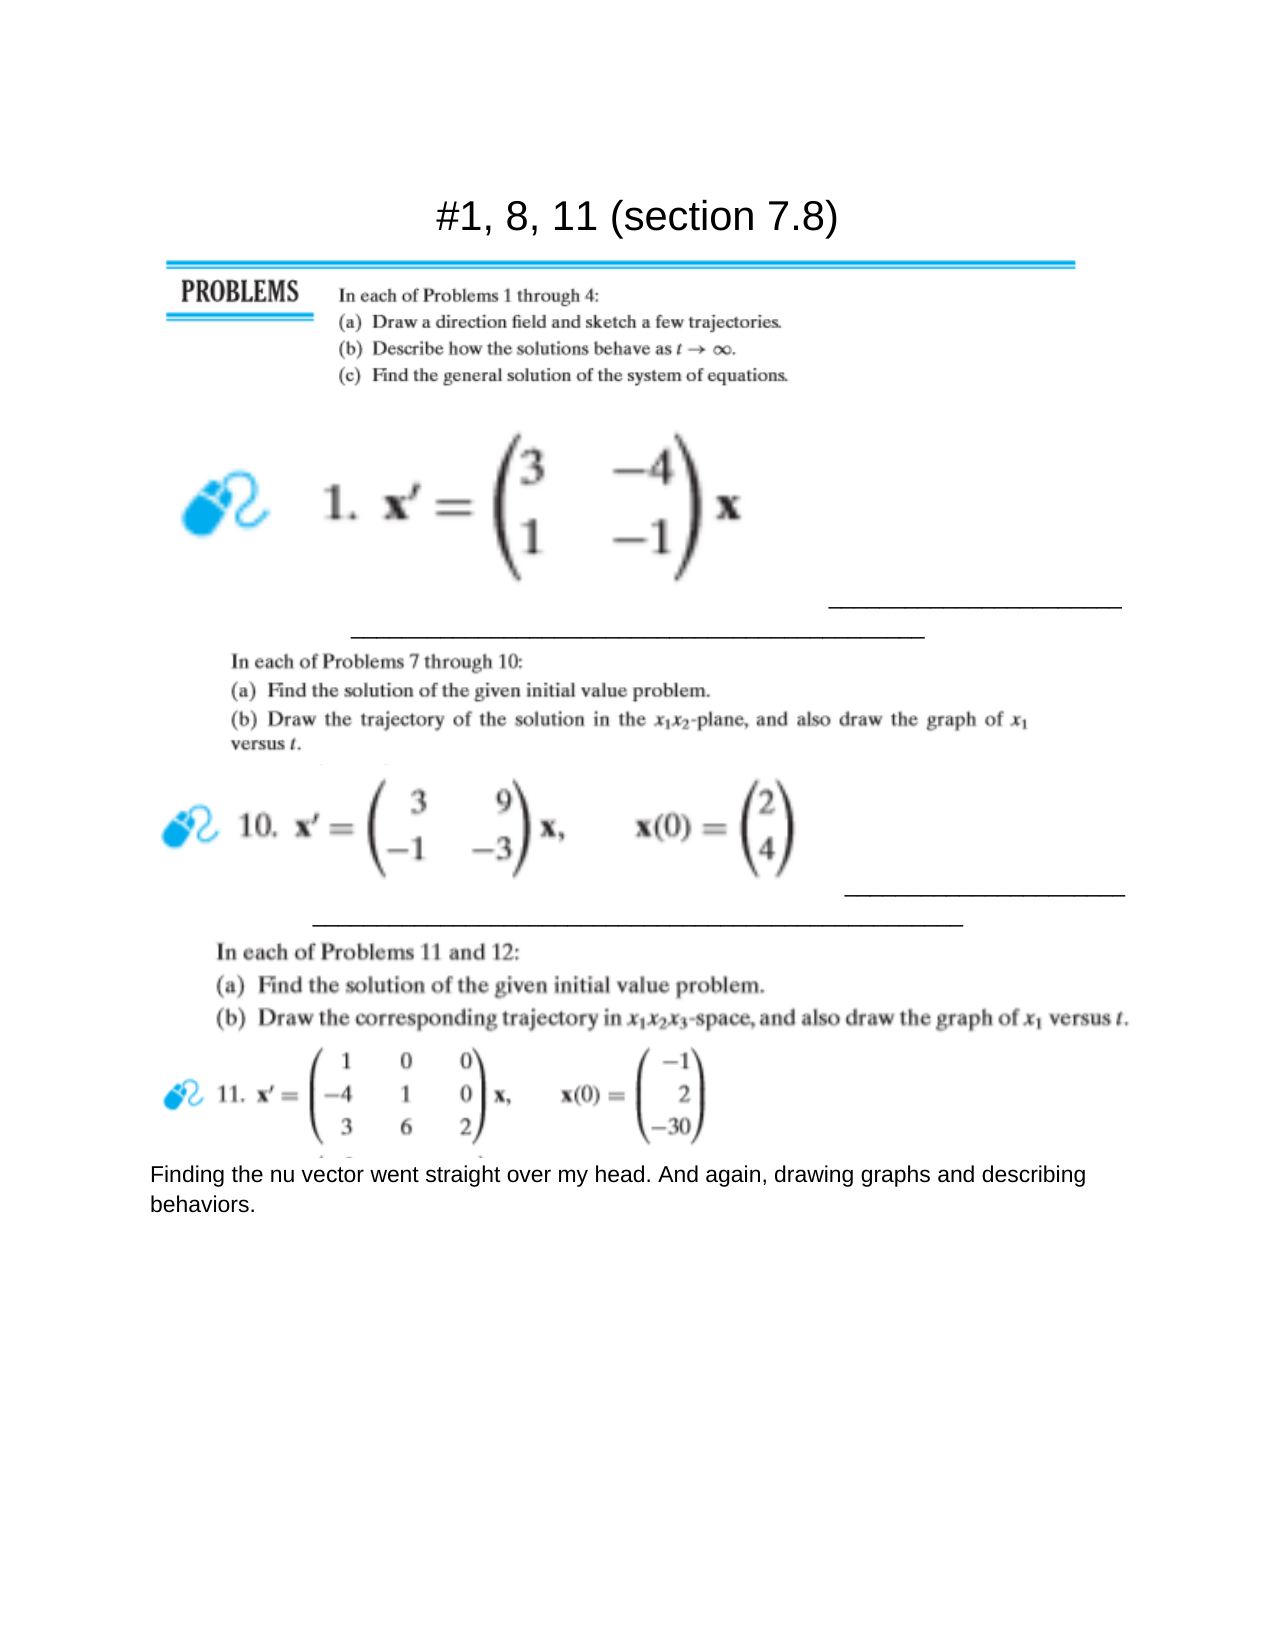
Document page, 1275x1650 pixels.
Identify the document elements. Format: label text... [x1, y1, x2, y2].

picture [213, 643, 1062, 765]
picture [153, 252, 1122, 402]
picture [150, 768, 845, 893]
picture [150, 931, 1187, 1158]
text Finding the nu vector went straight over my head. And again, drawing graphs and describing behaviors. [150, 1161, 1125, 1218]
subtitle #1, 8, 11 (section 7.8) [150, 192, 1125, 239]
picture [153, 405, 829, 605]
